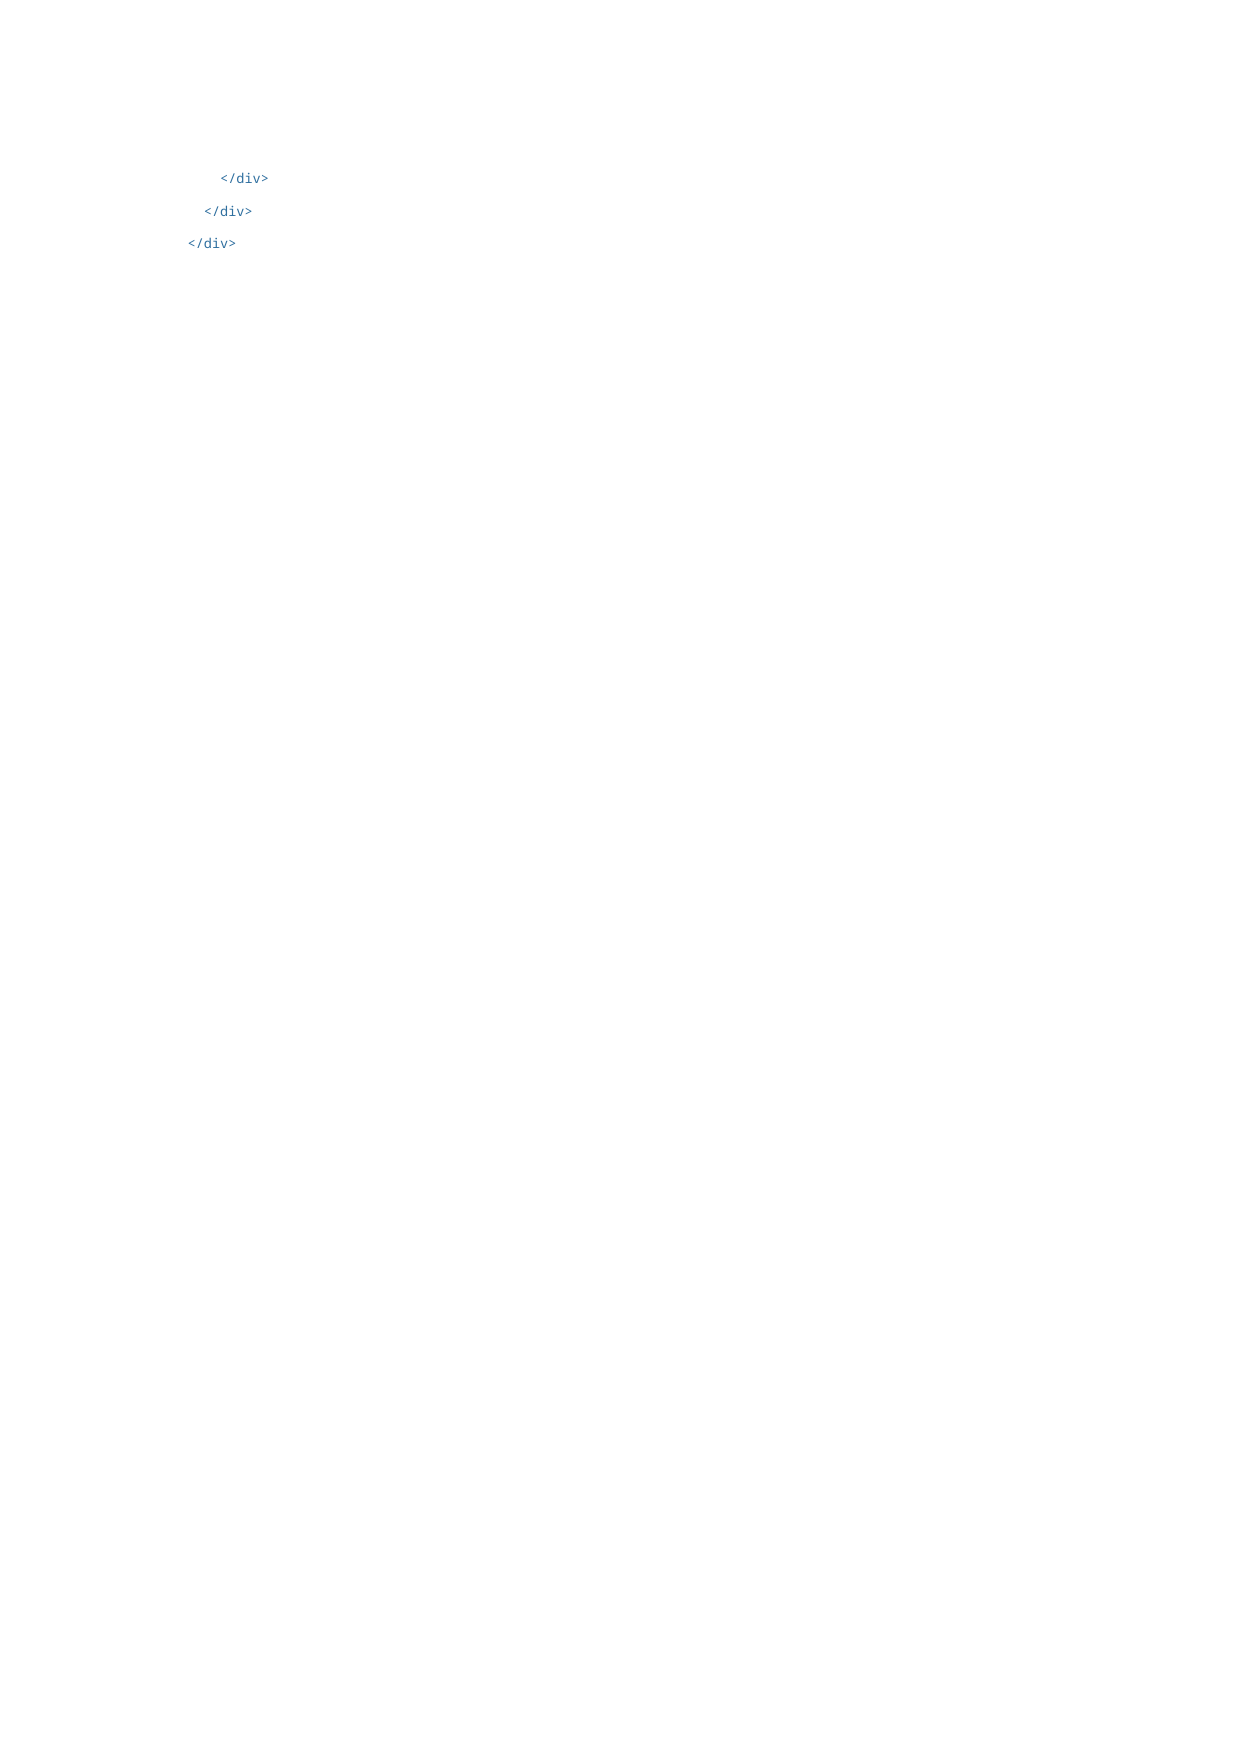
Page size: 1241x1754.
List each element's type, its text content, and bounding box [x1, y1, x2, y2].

text </div> [187, 194, 1053, 227]
text </div> [187, 227, 1053, 259]
text </div> [187, 162, 1053, 194]
